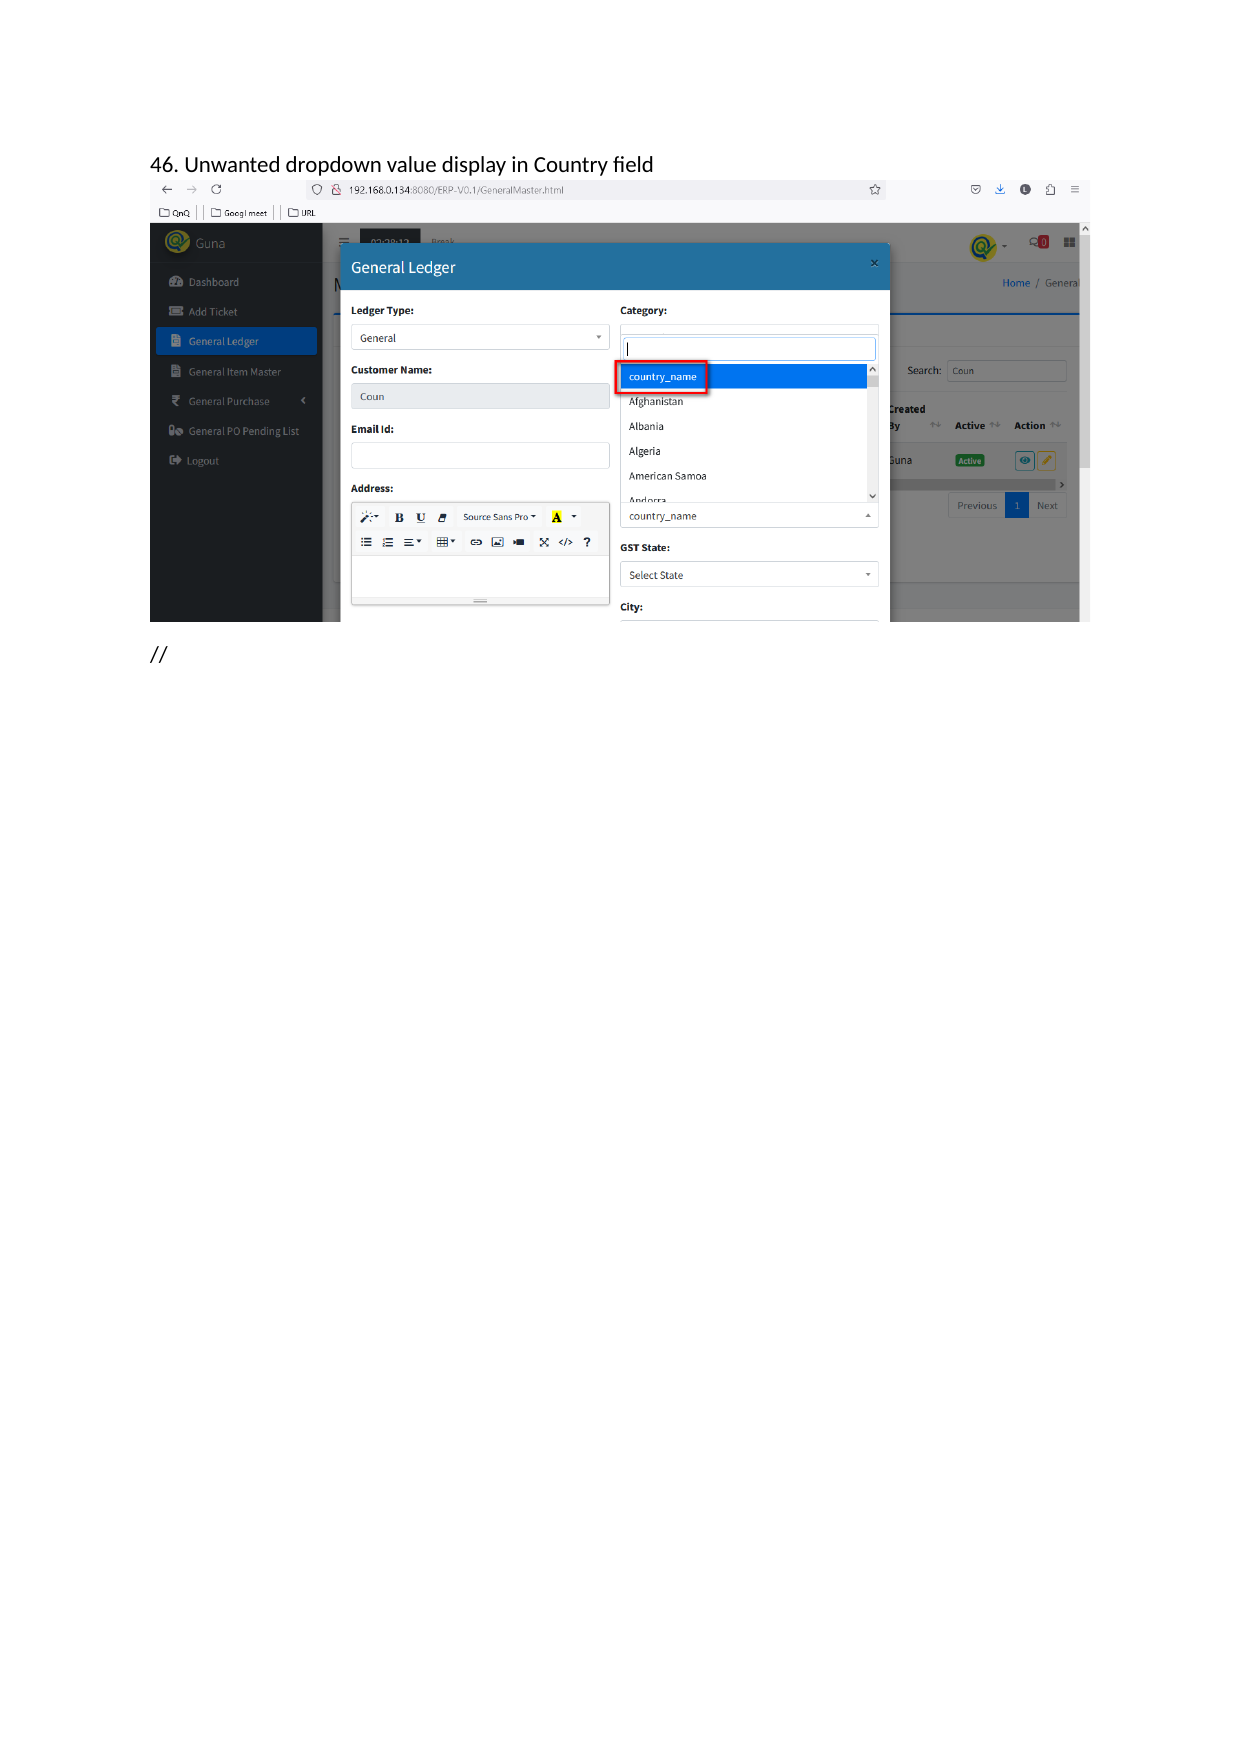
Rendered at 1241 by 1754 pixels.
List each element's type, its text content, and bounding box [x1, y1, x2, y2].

picture [150, 180, 1091, 622]
text 46. Unwanted dropdown value display in Country field [150, 150, 1090, 180]
text // [150, 640, 1090, 668]
